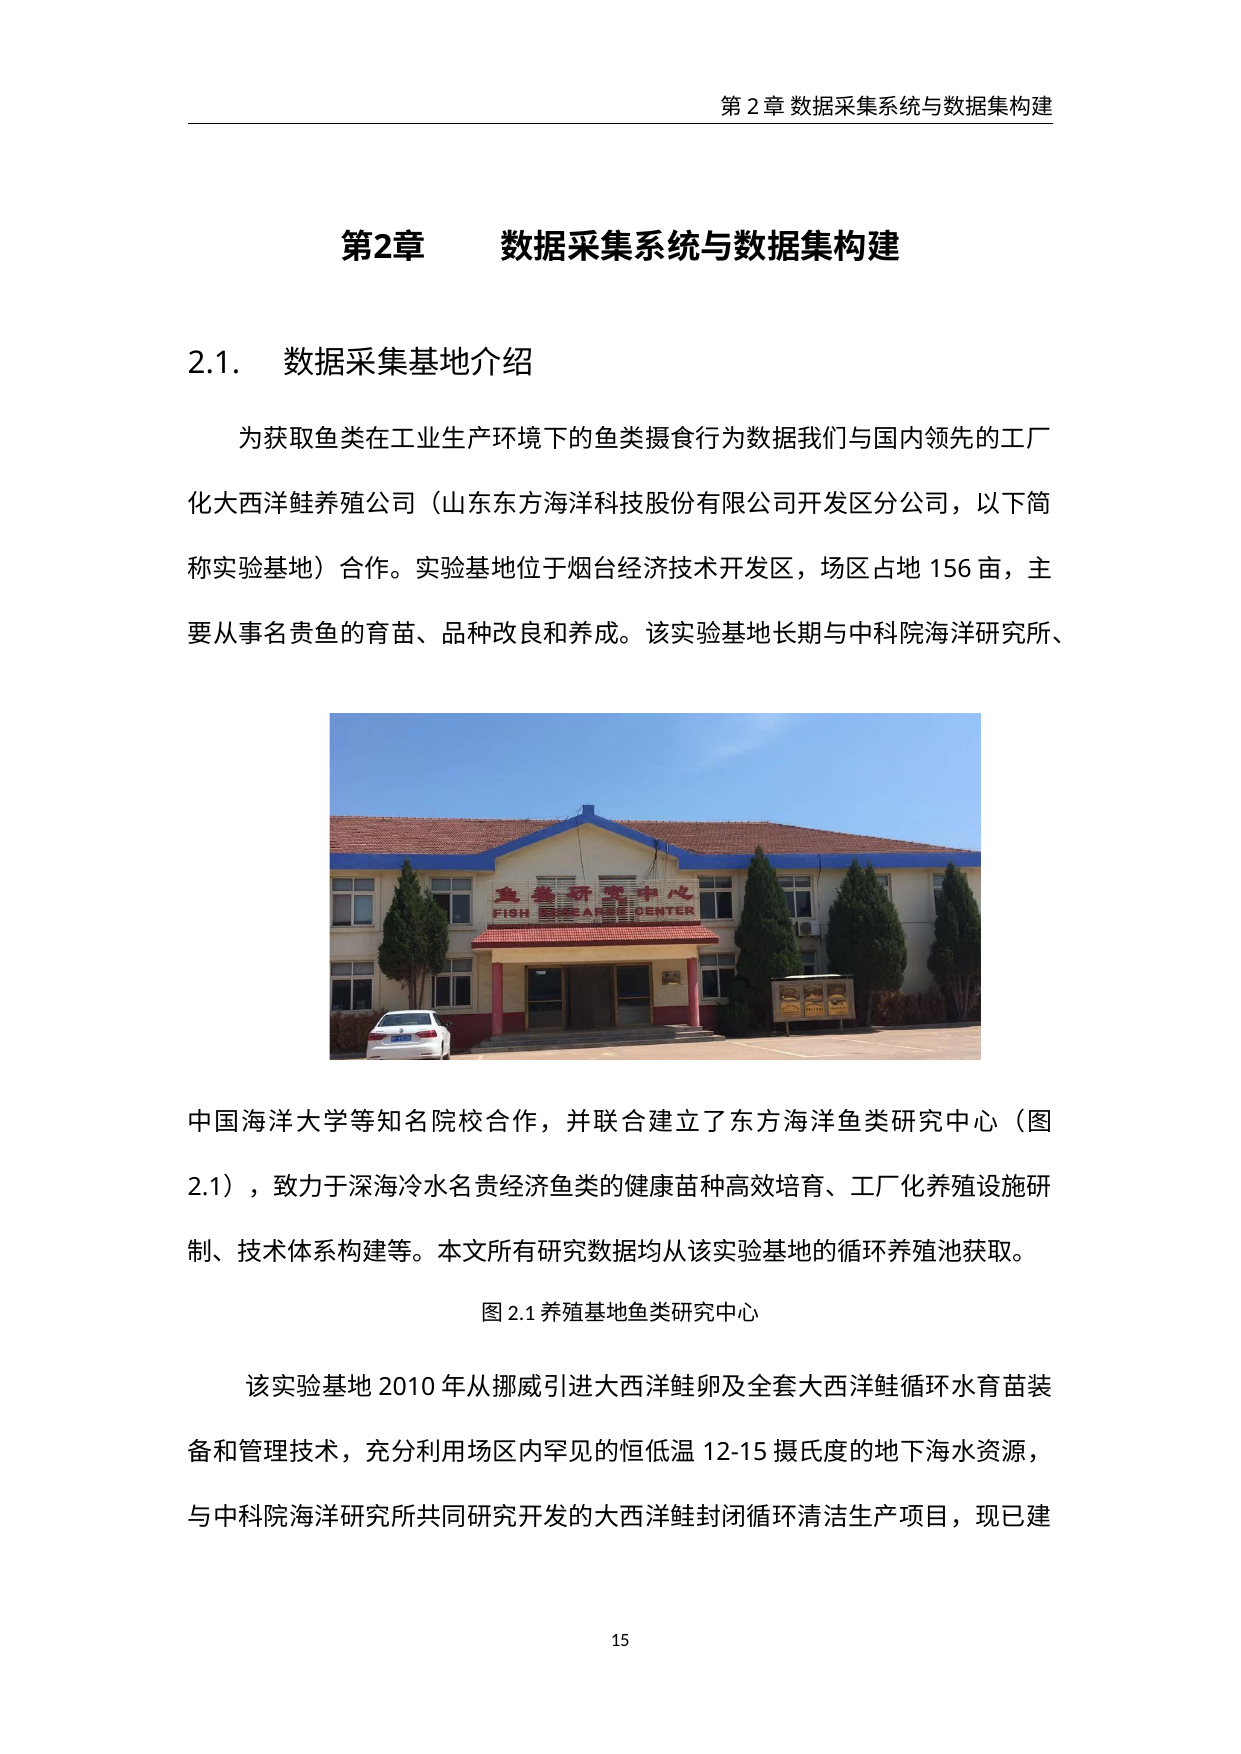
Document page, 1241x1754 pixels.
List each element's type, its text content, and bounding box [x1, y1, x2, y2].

subtitle 数据采集系统与数据集构建 [187, 212, 1053, 277]
picture [329, 713, 981, 1060]
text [187, 1352, 1053, 1547]
text 图2.1 养殖基地鱼类研究中心 [187, 1294, 1053, 1327]
list 数据采集基地介绍 [187, 327, 1053, 392]
